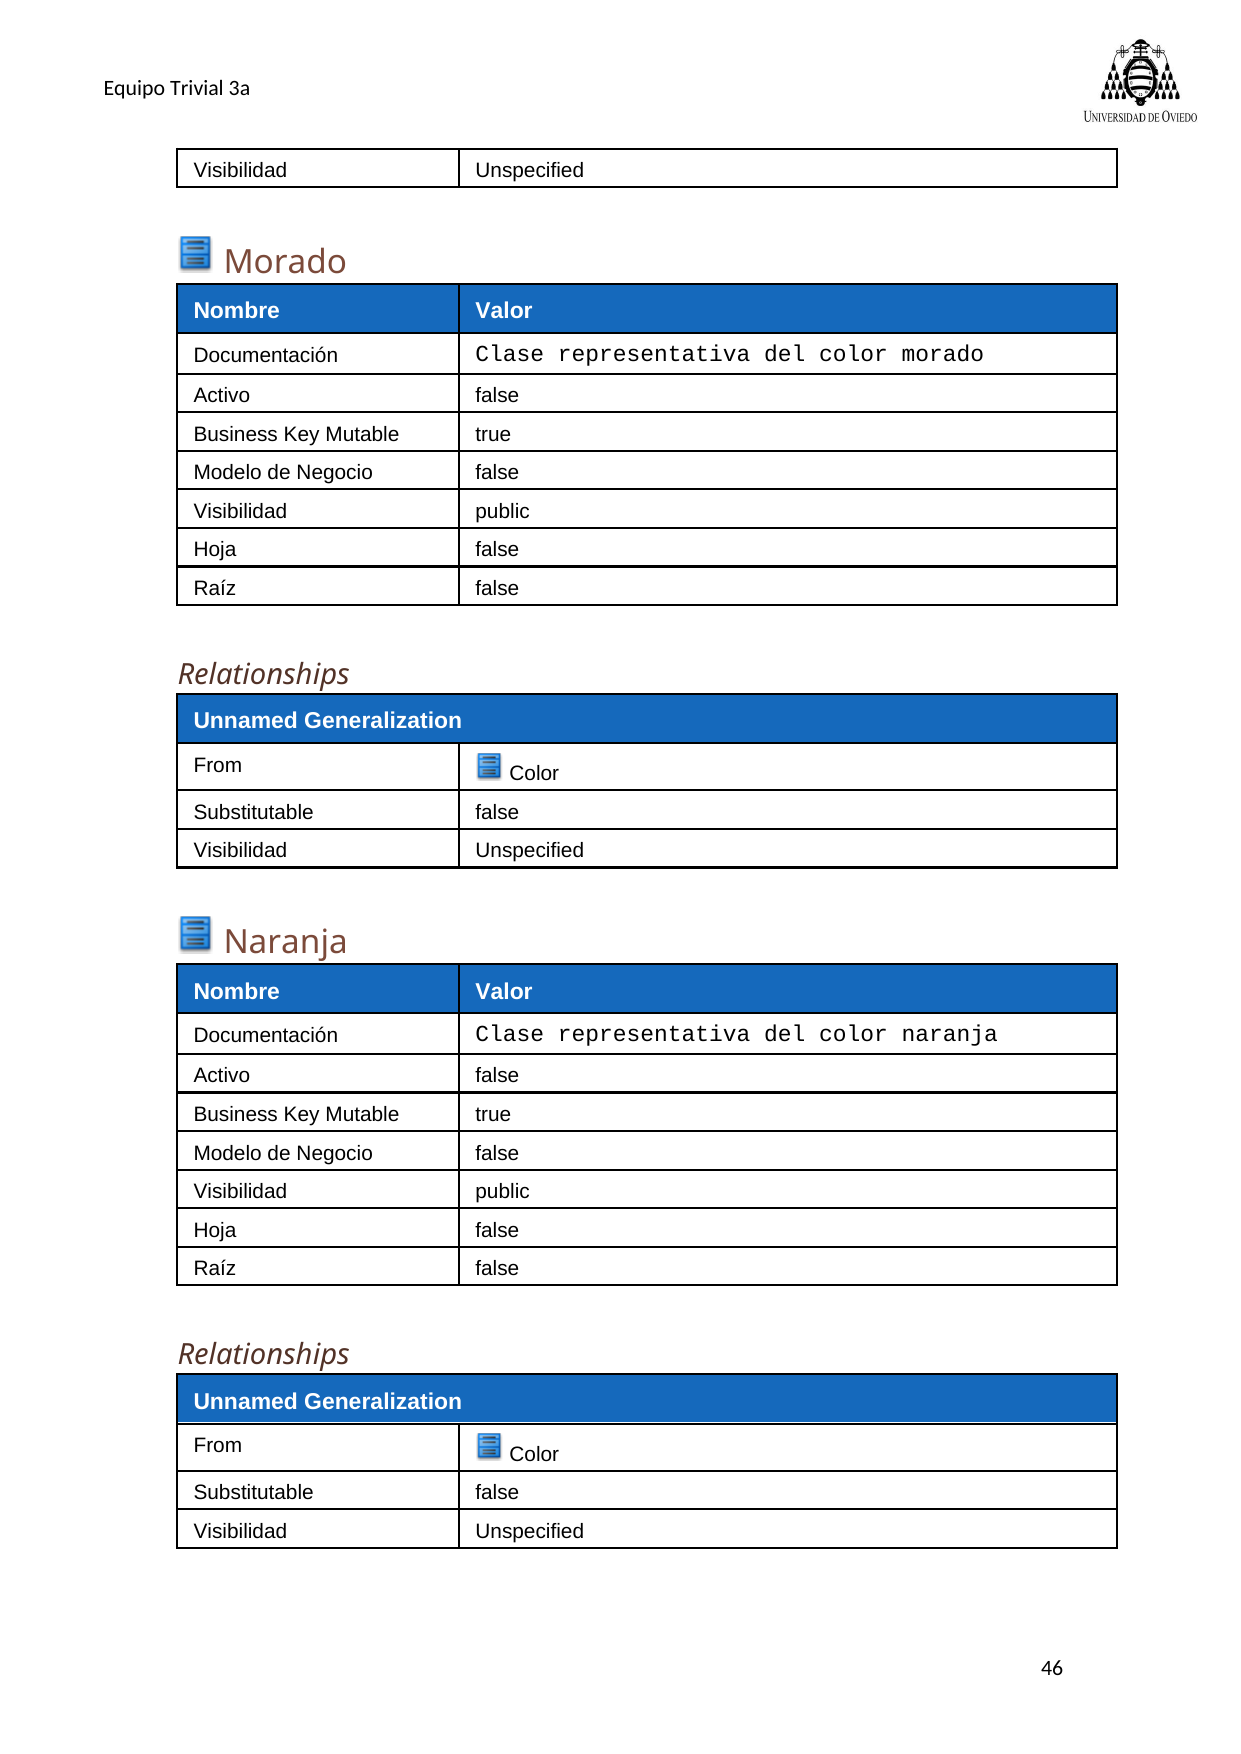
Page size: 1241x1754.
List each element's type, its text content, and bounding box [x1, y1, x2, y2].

table_cell Raíz [178, 1248, 458, 1284]
table_header Unnamed Generalization [178, 1375, 1116, 1422]
subtitle Relationships [177, 1333, 1063, 1373]
table_cell false [460, 791, 1116, 828]
table_cell Unspecified [460, 1510, 1116, 1547]
table_header Nombre [178, 285, 458, 332]
table_cell false [460, 1132, 1116, 1168]
table_cell Documentación [178, 1014, 458, 1053]
table_cell false [460, 568, 1116, 604]
table_cell false [460, 375, 1116, 411]
subtitle Morado [177, 236, 1063, 283]
table_cell Substitutable [178, 791, 458, 828]
table_cell Substitutable [178, 1472, 458, 1508]
table_cell Unspecified [460, 830, 1116, 866]
picture [475, 1432, 504, 1461]
table_cell Visibilidad [178, 490, 458, 527]
table_cell Documentación [178, 334, 458, 373]
picture [177, 235, 215, 273]
table_header Valor [460, 965, 1116, 1012]
table_cell Activo [178, 375, 458, 411]
table_cell false [460, 529, 1116, 565]
table_cell Clase representativa del color naranja [460, 1014, 1116, 1053]
table_cell public [460, 490, 1116, 527]
table_cell Visibilidad [178, 830, 458, 866]
table_cell Business Key Mutable [178, 1094, 458, 1130]
table_cell Hoja [178, 529, 458, 565]
picture [1077, 35, 1198, 123]
table_cell false [460, 1248, 1116, 1284]
table_cell From [178, 1425, 458, 1469]
subtitle Naranja [177, 916, 1063, 963]
table_cell true [460, 1094, 1116, 1130]
table_cell Visibilidad [178, 1171, 458, 1207]
table_cell public [460, 1171, 1116, 1207]
table_cell false [460, 1055, 1116, 1091]
table_header Valor [460, 285, 1116, 332]
table_cell true [460, 413, 1116, 450]
table_cell Unspecified [460, 150, 1116, 186]
table_cell Visibilidad [178, 150, 458, 186]
table_cell Raíz [178, 568, 458, 604]
table_cell false [460, 1472, 1116, 1508]
subtitle Relationships [177, 653, 1063, 693]
table_cell Visibilidad [178, 1510, 458, 1547]
picture [475, 752, 504, 781]
table_cell From [178, 744, 458, 789]
table_cell Modelo de Negocio [178, 452, 458, 488]
table_cell false [460, 1209, 1116, 1246]
table_cell Color [460, 744, 1116, 789]
table_cell Color [460, 1425, 1116, 1469]
table_cell Business Key Mutable [178, 413, 458, 450]
table_cell Modelo de Negocio [178, 1132, 458, 1168]
picture [177, 915, 215, 954]
table_cell Clase representativa del color morado [460, 334, 1116, 373]
table_header Unnamed Generalization [178, 695, 1116, 742]
table_cell Activo [178, 1055, 458, 1091]
table_header Nombre [178, 965, 458, 1012]
table_cell false [460, 452, 1116, 488]
table_cell Hoja [178, 1209, 458, 1246]
